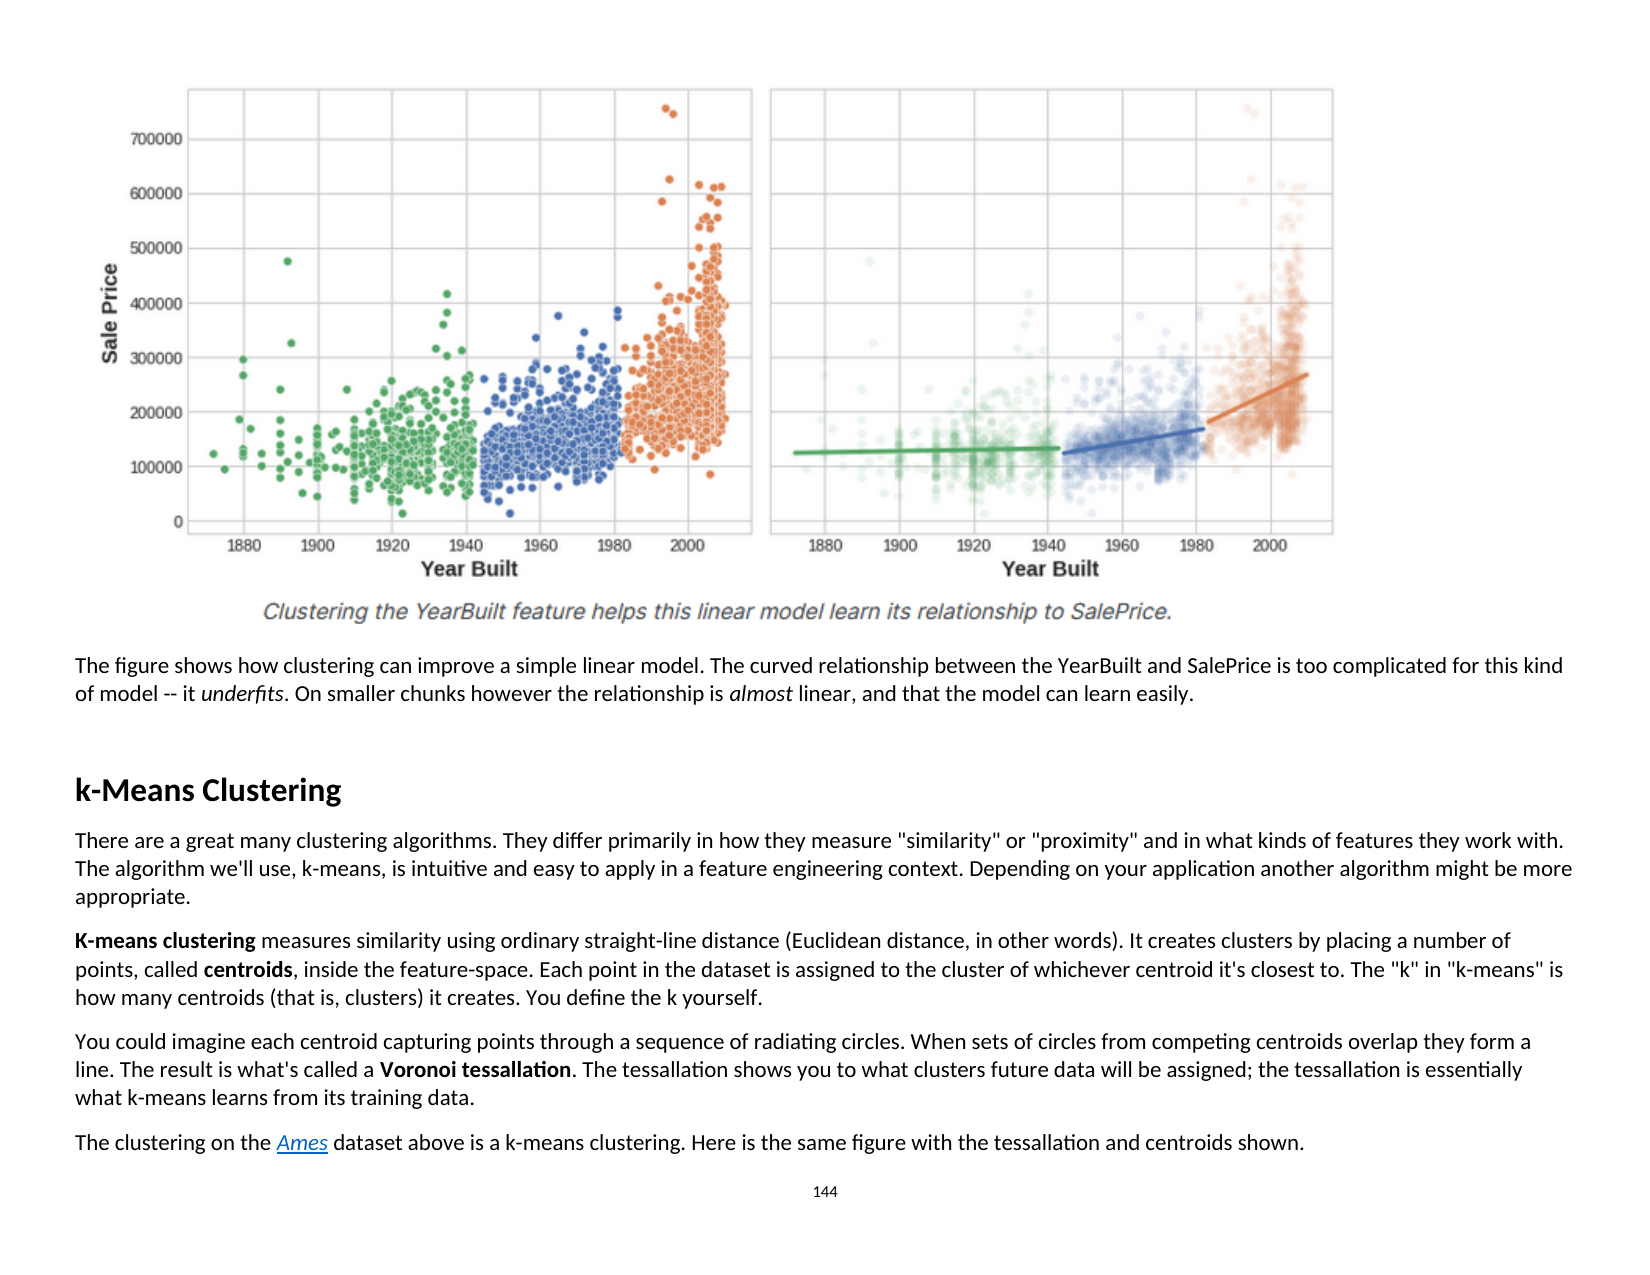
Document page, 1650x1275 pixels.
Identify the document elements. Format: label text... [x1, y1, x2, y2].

text The clustering on the Ames dataset above is a k-means clustering. Here is the same figure with the tessallation and centroids shown. [75, 1128, 1575, 1156]
text The figure shows how clustering can improve a simple linear model. The curved relationship between the YearBuilt and SalePrice is too complicated for this kind of model -- it underfits. On smaller chunks however the relationship is almost linear, and that the model can learn easily. [75, 651, 1575, 707]
text K-means clustering measures similarity using ordinary straight-line distance (Euclidean distance, in other words). It creates clusters by placing a number of points, called centroids, inside the feature-space. Each point in the dataset is assigned to the cluster of whichever centroid it's closest to. The "k" in "k-means" is how many centroids (that is, clusters) it creates. You define the k yourself. [75, 927, 1575, 1011]
text There are a great many clustering algorithms. They differ primarily in how they measure "similarity" or "proximity" and in what kinds of features they work with. The algorithm we'll use, k-means, is intuitive and easy to apply in a feature engineering context. Depending on your application another algorithm might be more appropriate. [75, 826, 1575, 910]
text You could imagine each centroid capturing points through a sequence of radiating circles. When sets of circles from competing centroids overlap they form a line. The result is what's called a Voronoi tessallation. The tessallation shows you to what clusters future data will be assigned; the tessallation is essentially what k-means learns from its training data. [75, 1027, 1575, 1111]
text k-Means Clustering [75, 768, 1575, 809]
picture [75, 75, 1355, 635]
